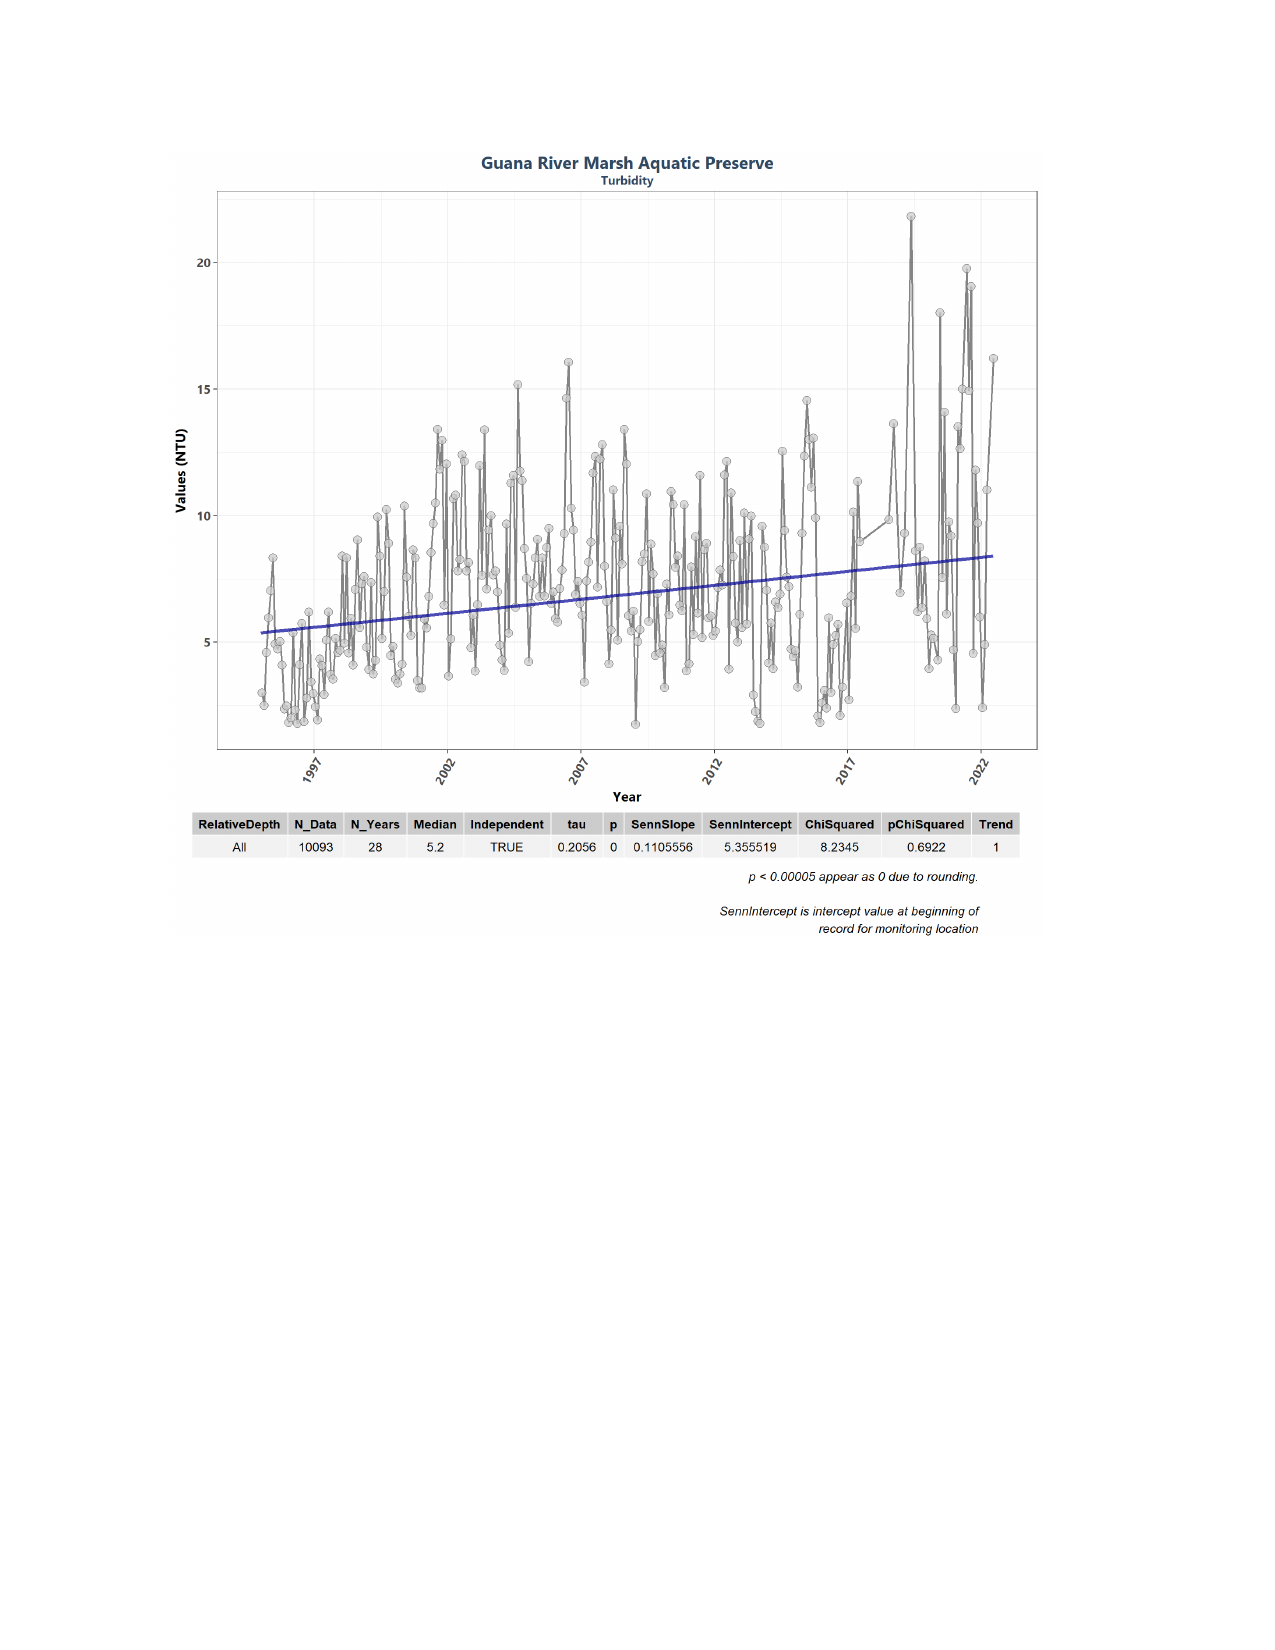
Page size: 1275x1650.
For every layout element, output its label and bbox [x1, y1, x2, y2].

picture [168, 150, 1044, 938]
